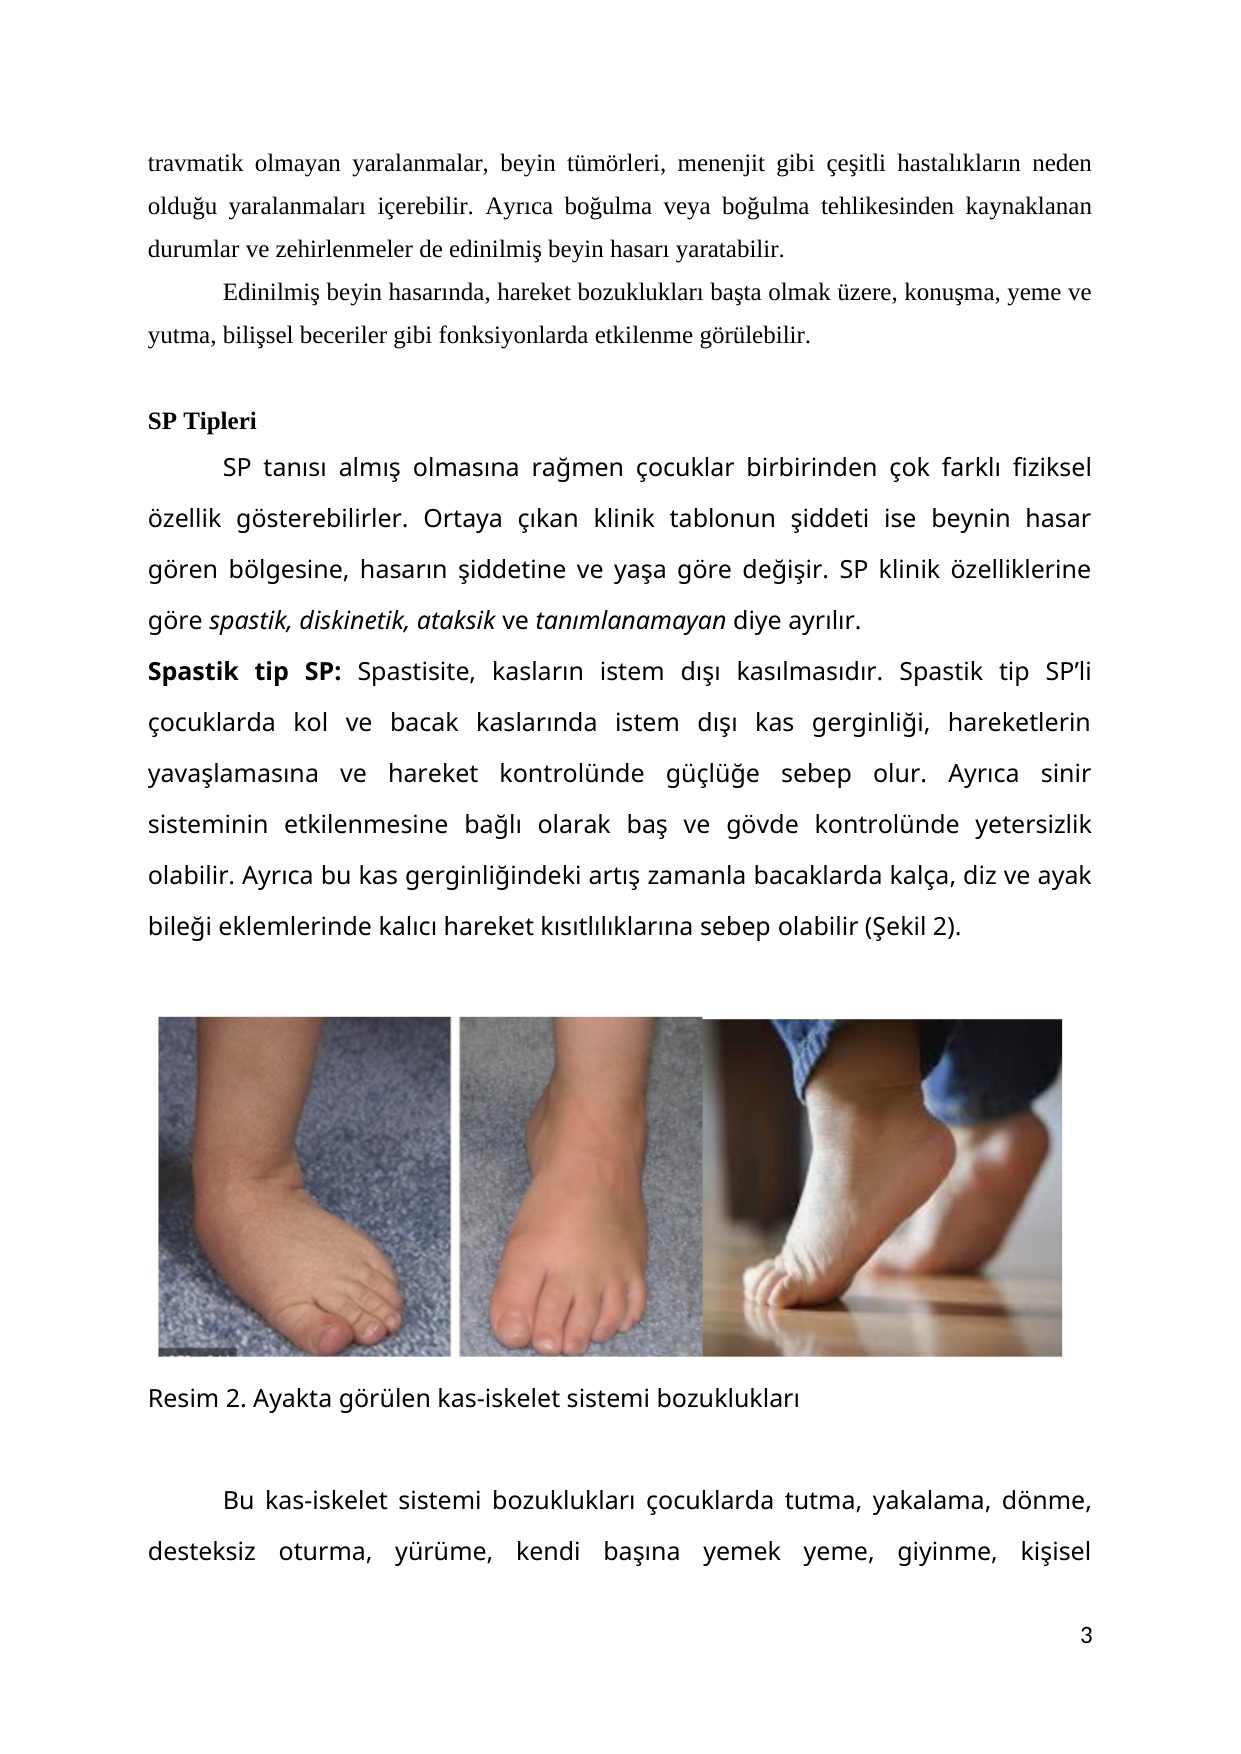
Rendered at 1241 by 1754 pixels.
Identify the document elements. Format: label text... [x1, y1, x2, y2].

text SP Tipleri [148, 406, 1093, 435]
text SP tanısı almış olmasına rağmen çocuklar birbirinden çok farklı fiziksel özellik gösterebilirler. Ortaya çıkan klinik tablonun şiddeti ise beynin hasar gören bölgesine, hasarın şiddetine ve yaşa göre değişir. SP klinik özelliklerine göre spastik, diskinetik, ataksik ve tanımlanamayan diye ayrılır. [148, 449, 1093, 637]
text Spastik tip SP: Spastisite, kasların istem dışı kasılmasıdır. Spastik tip SP’li çocuklarda kol ve bacak kaslarında istem dışı kas gerginliği, hareketlerin yavaşlamasına ve hareket kontrolünde güçlüğe sebep olur. Ayrıca sinir sisteminin etkilenmesine bağlı olarak baş ve gövde kontrolünde yetersizlik olabilir. Ayrıca bu kas gerginliğindeki artış zamanla bacaklarda kalça, diz ve ayak bileği eklemlerinde kalıcı hareket kısıtlılıklarına sebep olabilir (Şekil 2). [148, 654, 1093, 943]
text Edinilmiş beyin hasarında, hareket bozuklukları başta olmak üzere, konuşma, yeme ve yutma, bilişsel beceriler gibi fonksiyonlarda etkilenme görülebilir. [148, 277, 1093, 349]
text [148, 148, 1093, 263]
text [148, 1483, 1093, 1568]
text Resim 2. Ayakta görülen kas-iskelet sistemi bozuklukları [148, 1381, 1093, 1415]
picture [147, 1011, 1076, 1366]
